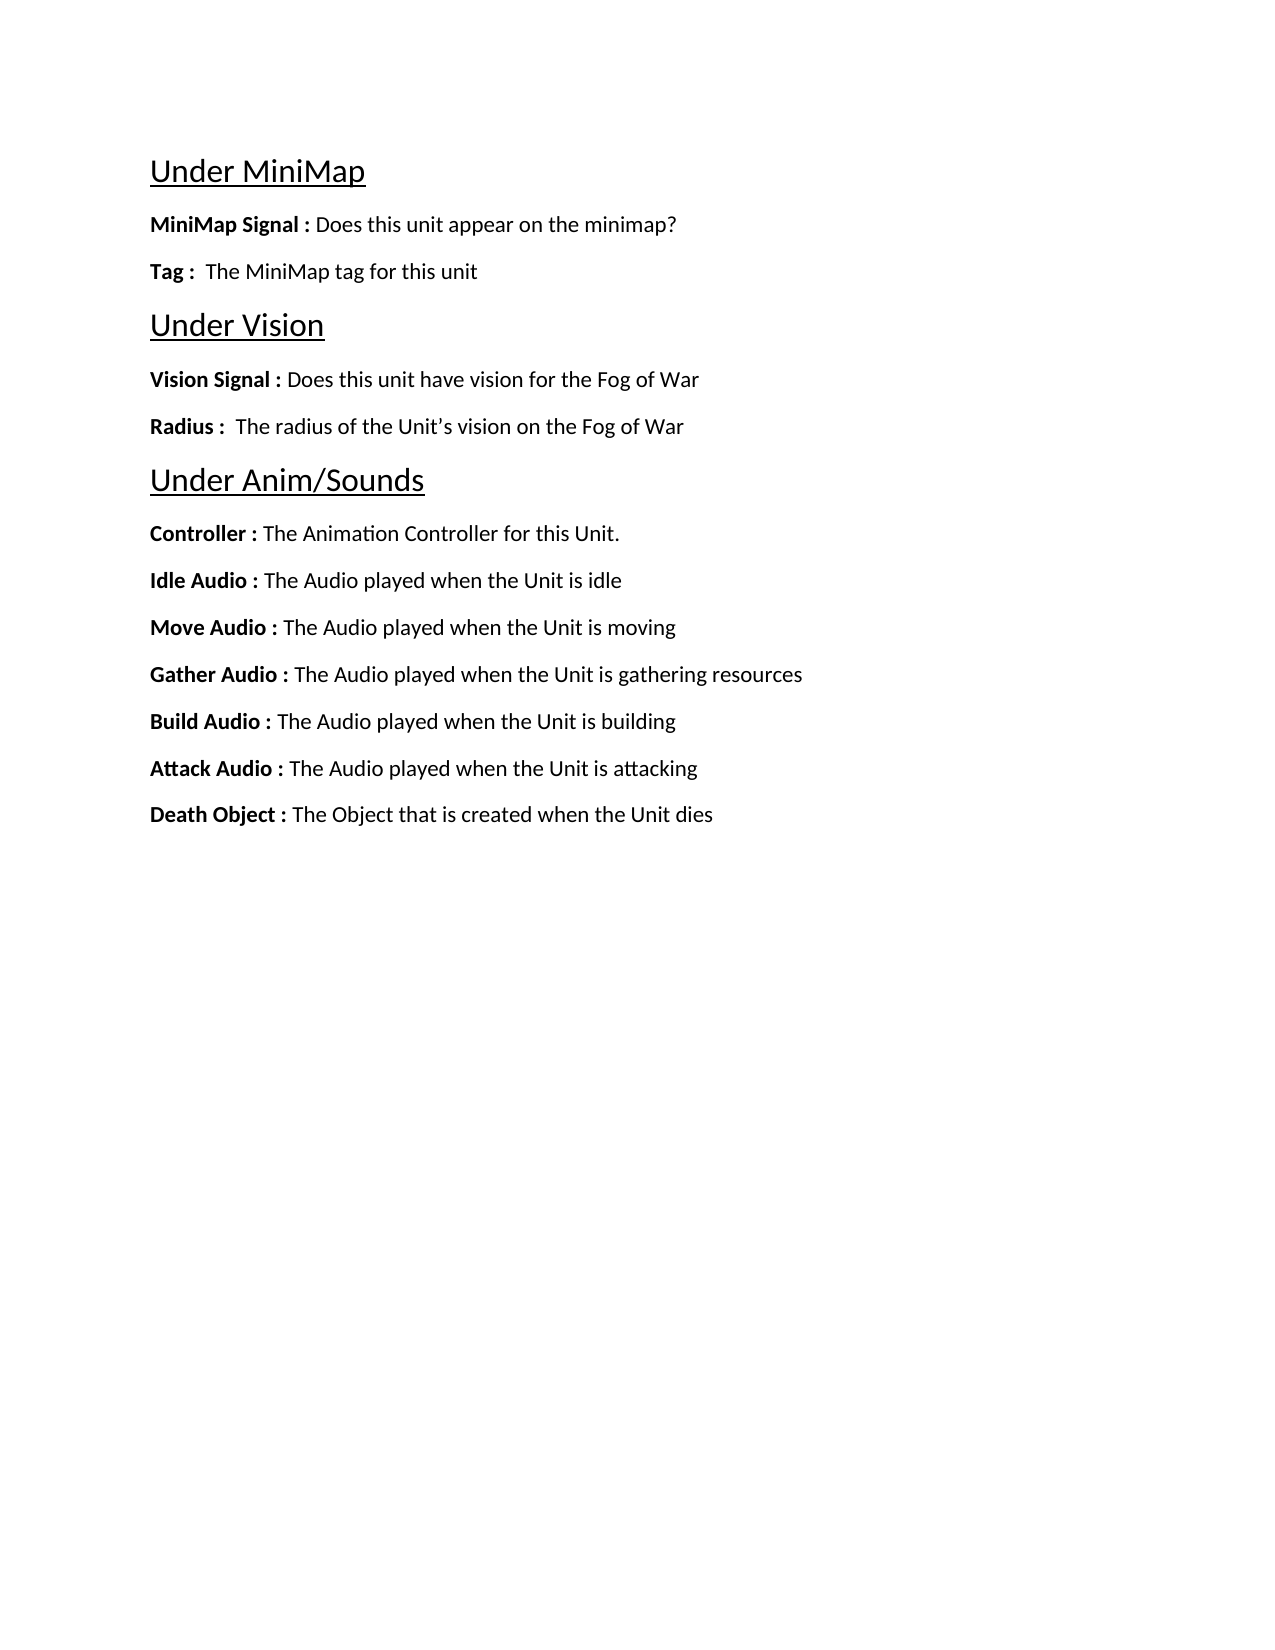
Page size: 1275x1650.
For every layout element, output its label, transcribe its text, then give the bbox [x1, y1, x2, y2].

text Radius : The radius of the Unit’s vision on the Fog of War [150, 412, 1125, 440]
text MiniMap Signal : Does this unit appear on the minimap? [150, 211, 1125, 239]
text Gather Audio : The Audio played when the Unit is gathering resources [150, 660, 1125, 688]
text Under Vision [150, 304, 1125, 345]
text Under MiniMap [150, 150, 1125, 191]
text Controller : The Animation Controller for this Unit. [150, 519, 1125, 547]
text Death Object : The Object that is created when the Unit dies [150, 801, 1125, 829]
text Attack Audio : The Audio played when the Unit is attacking [150, 754, 1125, 782]
text Under Anim/Sounds [150, 459, 1125, 499]
text Build Audio : The Audio played when the Unit is building [150, 707, 1125, 735]
text Move Audio : The Audio played when the Unit is moving [150, 613, 1125, 641]
text Tag : The MiniMap tag for this unit [150, 257, 1125, 286]
text Vision Signal : Does this unit have vision for the Fog of War [150, 365, 1125, 393]
text Idle Audio : The Audio played when the Unit is idle [150, 566, 1125, 594]
